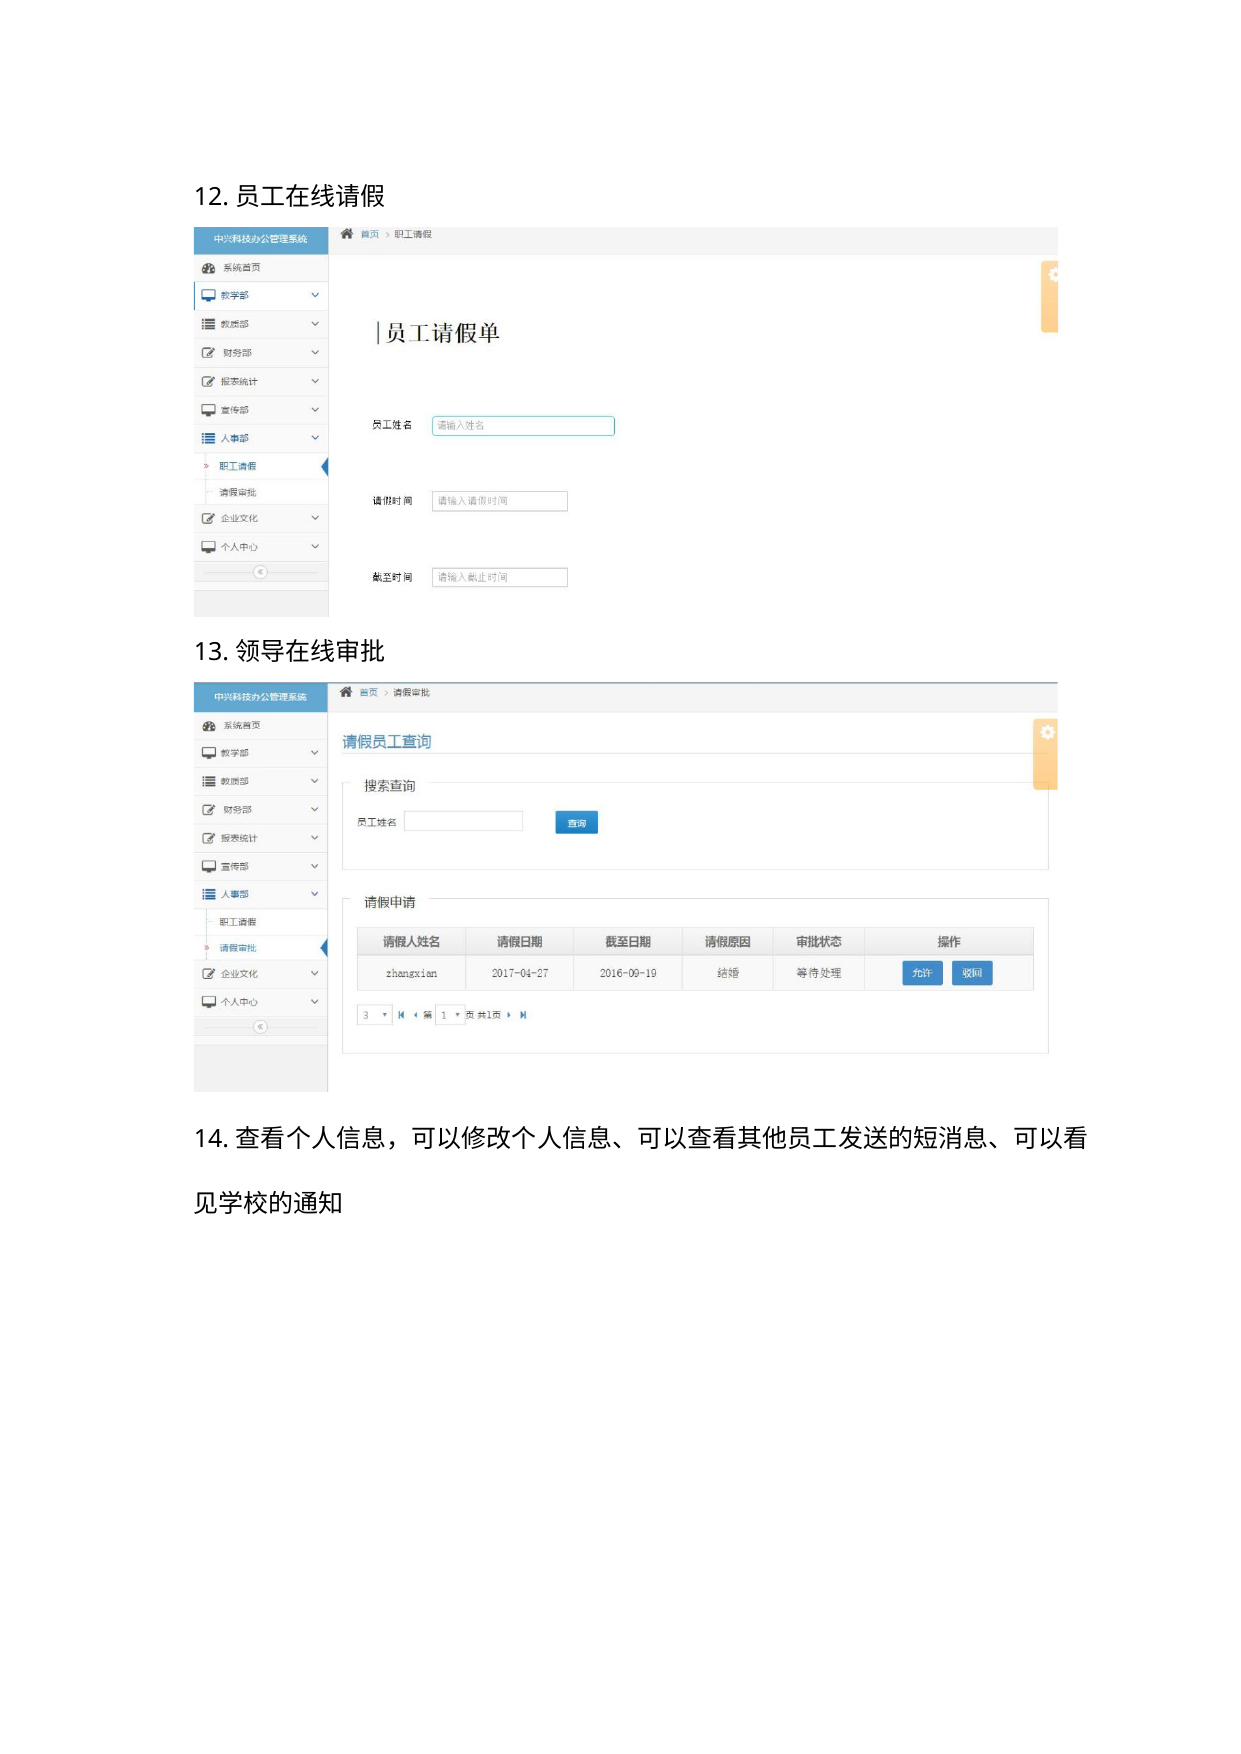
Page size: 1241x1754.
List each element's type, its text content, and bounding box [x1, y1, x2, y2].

list 查看个人信息，可以修改个人信息、可以查看其他员工发送的短消息、可以看见学校的通知 [194, 1104, 1090, 1234]
picture [193, 682, 1058, 1092]
picture [193, 227, 1059, 617]
list 员工在线请假 [194, 162, 1090, 227]
list 领导在线审批 [194, 617, 1090, 682]
